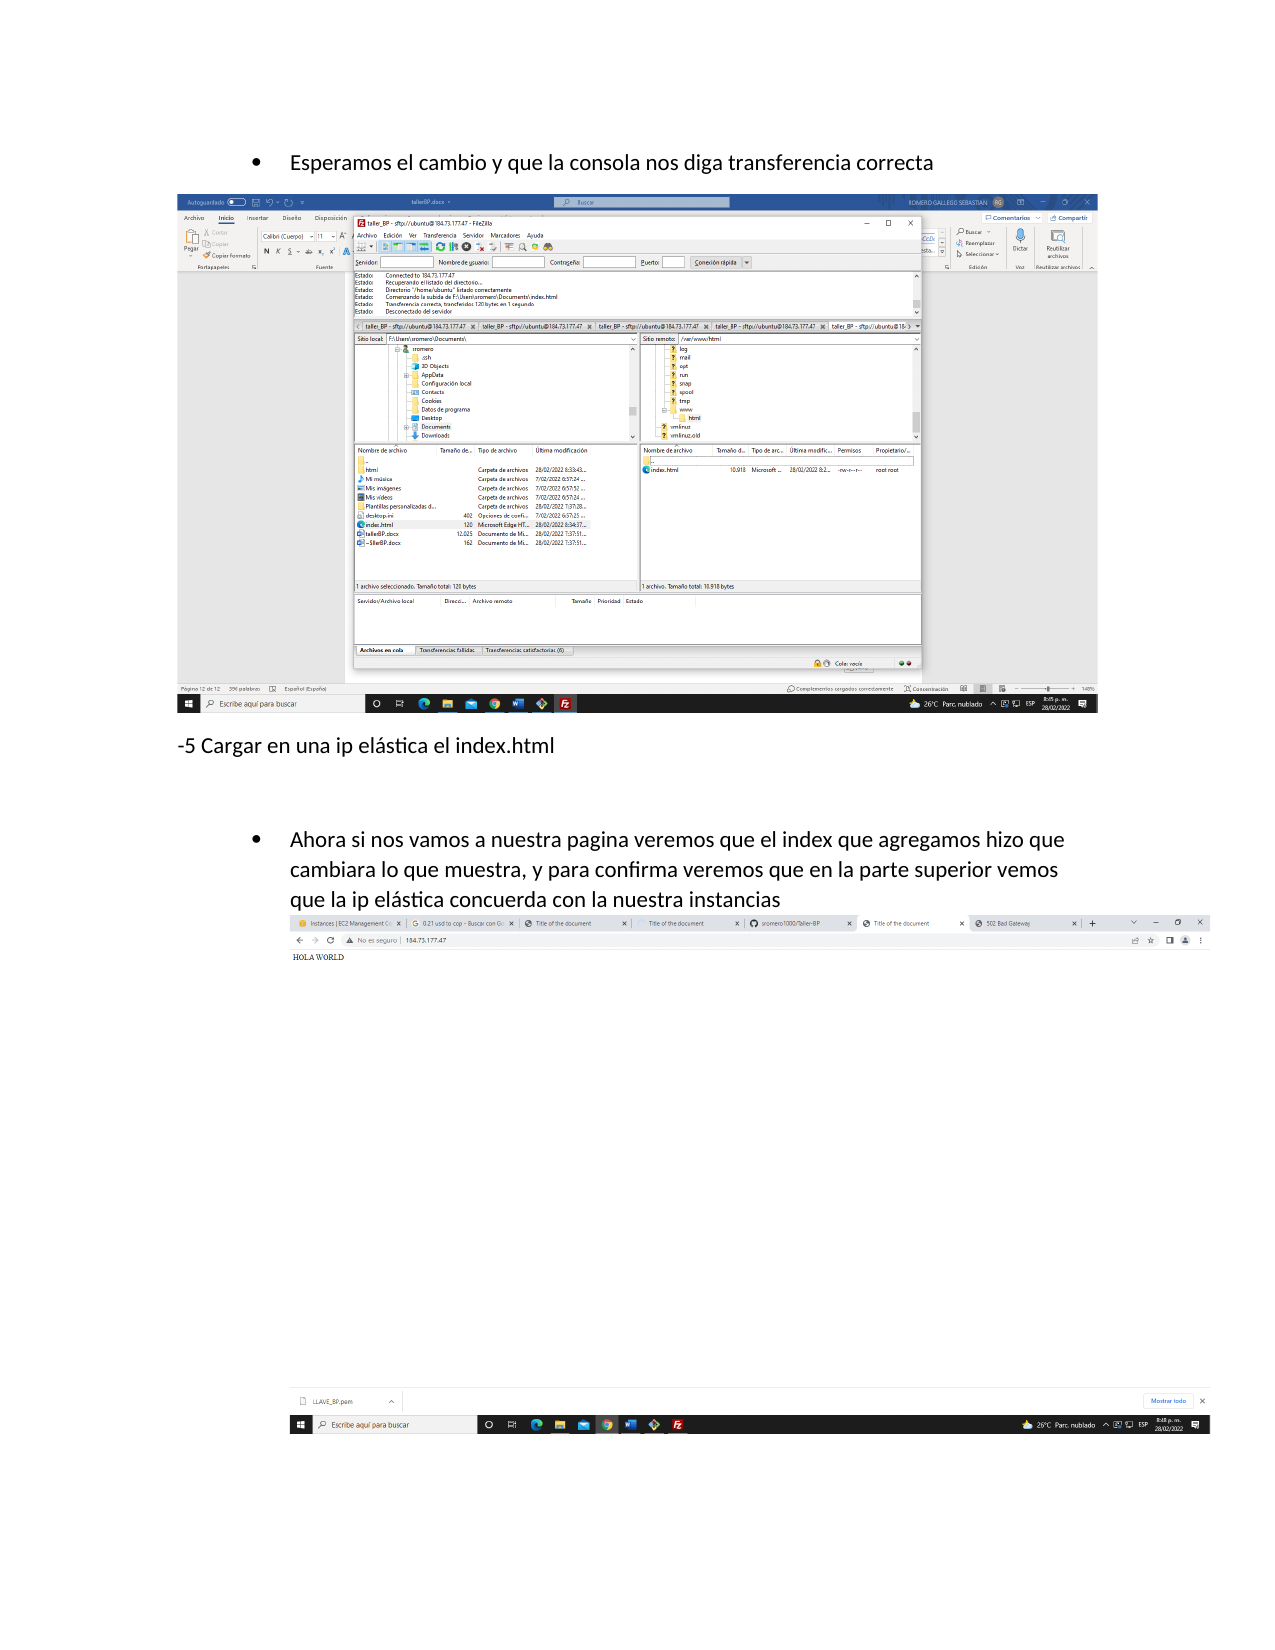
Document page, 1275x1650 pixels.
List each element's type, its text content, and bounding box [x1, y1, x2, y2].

text -5 Cargar en una ip elástica el index.html [177, 731, 1098, 759]
picture [177, 194, 1098, 713]
list Ahora si nos vamos a nuestra pagina veremos que el index que agregamos hizo que cambiara lo que muestra, y para confirma veremos que en la parte superior vemos que la ip elástica concuerda con la nuestra instancias [252, 825, 1098, 913]
picture [289, 915, 1211, 1434]
list Esperamos el cambio y que la consola nos diga transferencia correcta [252, 148, 1098, 176]
